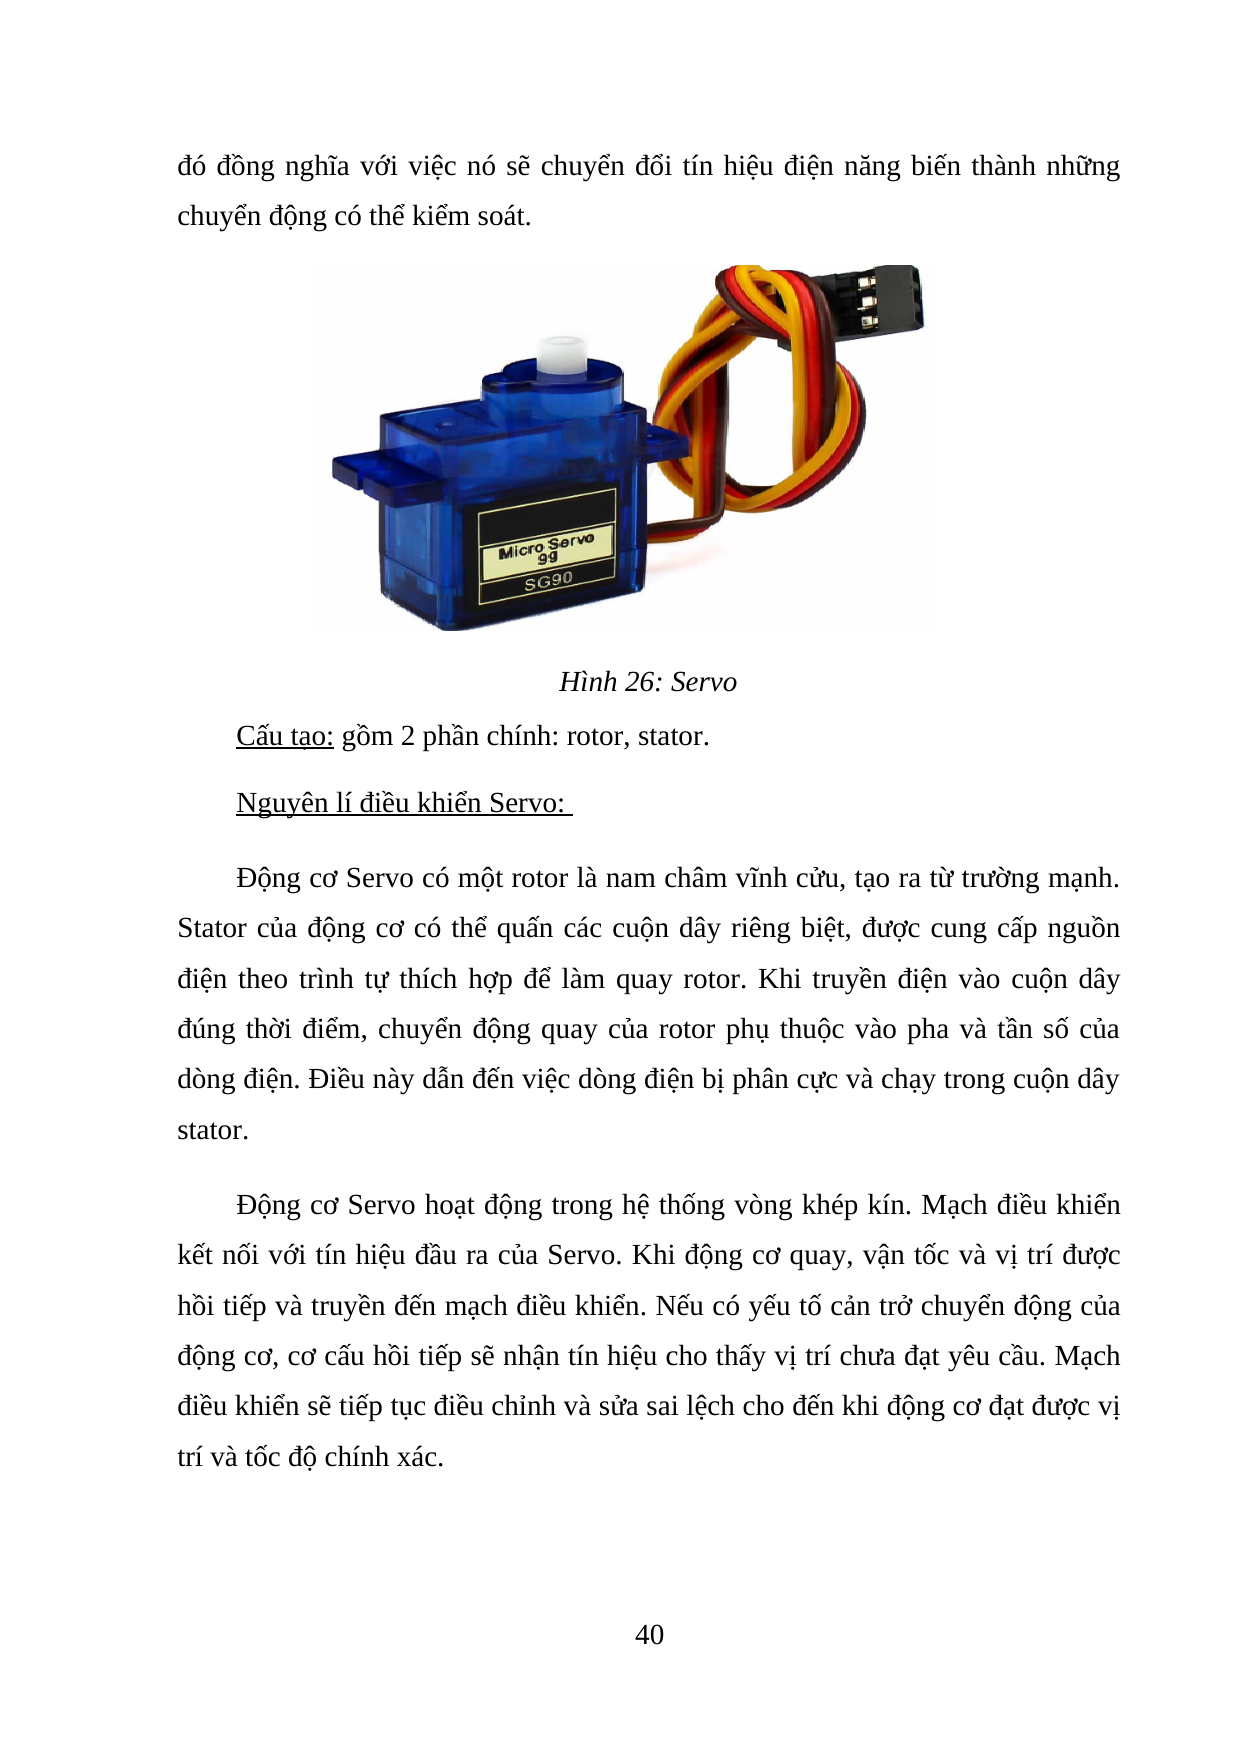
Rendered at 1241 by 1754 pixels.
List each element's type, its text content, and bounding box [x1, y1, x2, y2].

text Động cơ Servo hoạt động trong hệ thống vòng khép kín. Mạch điều khiển kết nối với tín hiệu đầu ra của Servo. Khi động cơ quay, vận tốc và vị trí được hồi tiếp và truyền đến mạch điều khiển. Nếu có yếu tố cản trở chuyển động của động cơ, cơ cấu hồi tiếp sẽ nhận tín hiệu cho thấy vị trí chưa đạt yêu cầu. Mạch điều khiển sẽ tiếp tục điều chỉnh và sửa sai lệch cho đến khi động cơ đạt được vị trí và tốc độ chính xác. [177, 1187, 1122, 1472]
text Nguyên lí điều khiển Servo: [177, 785, 1122, 818]
picture [309, 265, 990, 631]
text Động cơ Servo có một rotor là nam châm vĩnh cửu, tạo ra từ trường mạnh. Stator của động cơ có thể quấn các cuộn dây riêng biệt, được cung cấp nguồn điện theo trình tự thích hợp để làm quay rotor. Khi truyền điện vào cuộn dây đúng thời điểm, chuyển động quay của rotor phụ thuộc vào pha và tần số của dòng điện. Điều này dẫn đến việc dòng điện bị phân cực và chạy trong cuộn dây stator. [177, 860, 1122, 1145]
text Cấu tạo: gồm 2 phần chính: rotor, stator. [177, 718, 1122, 752]
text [177, 148, 1122, 232]
text Hình 26: Servo [177, 664, 1122, 697]
